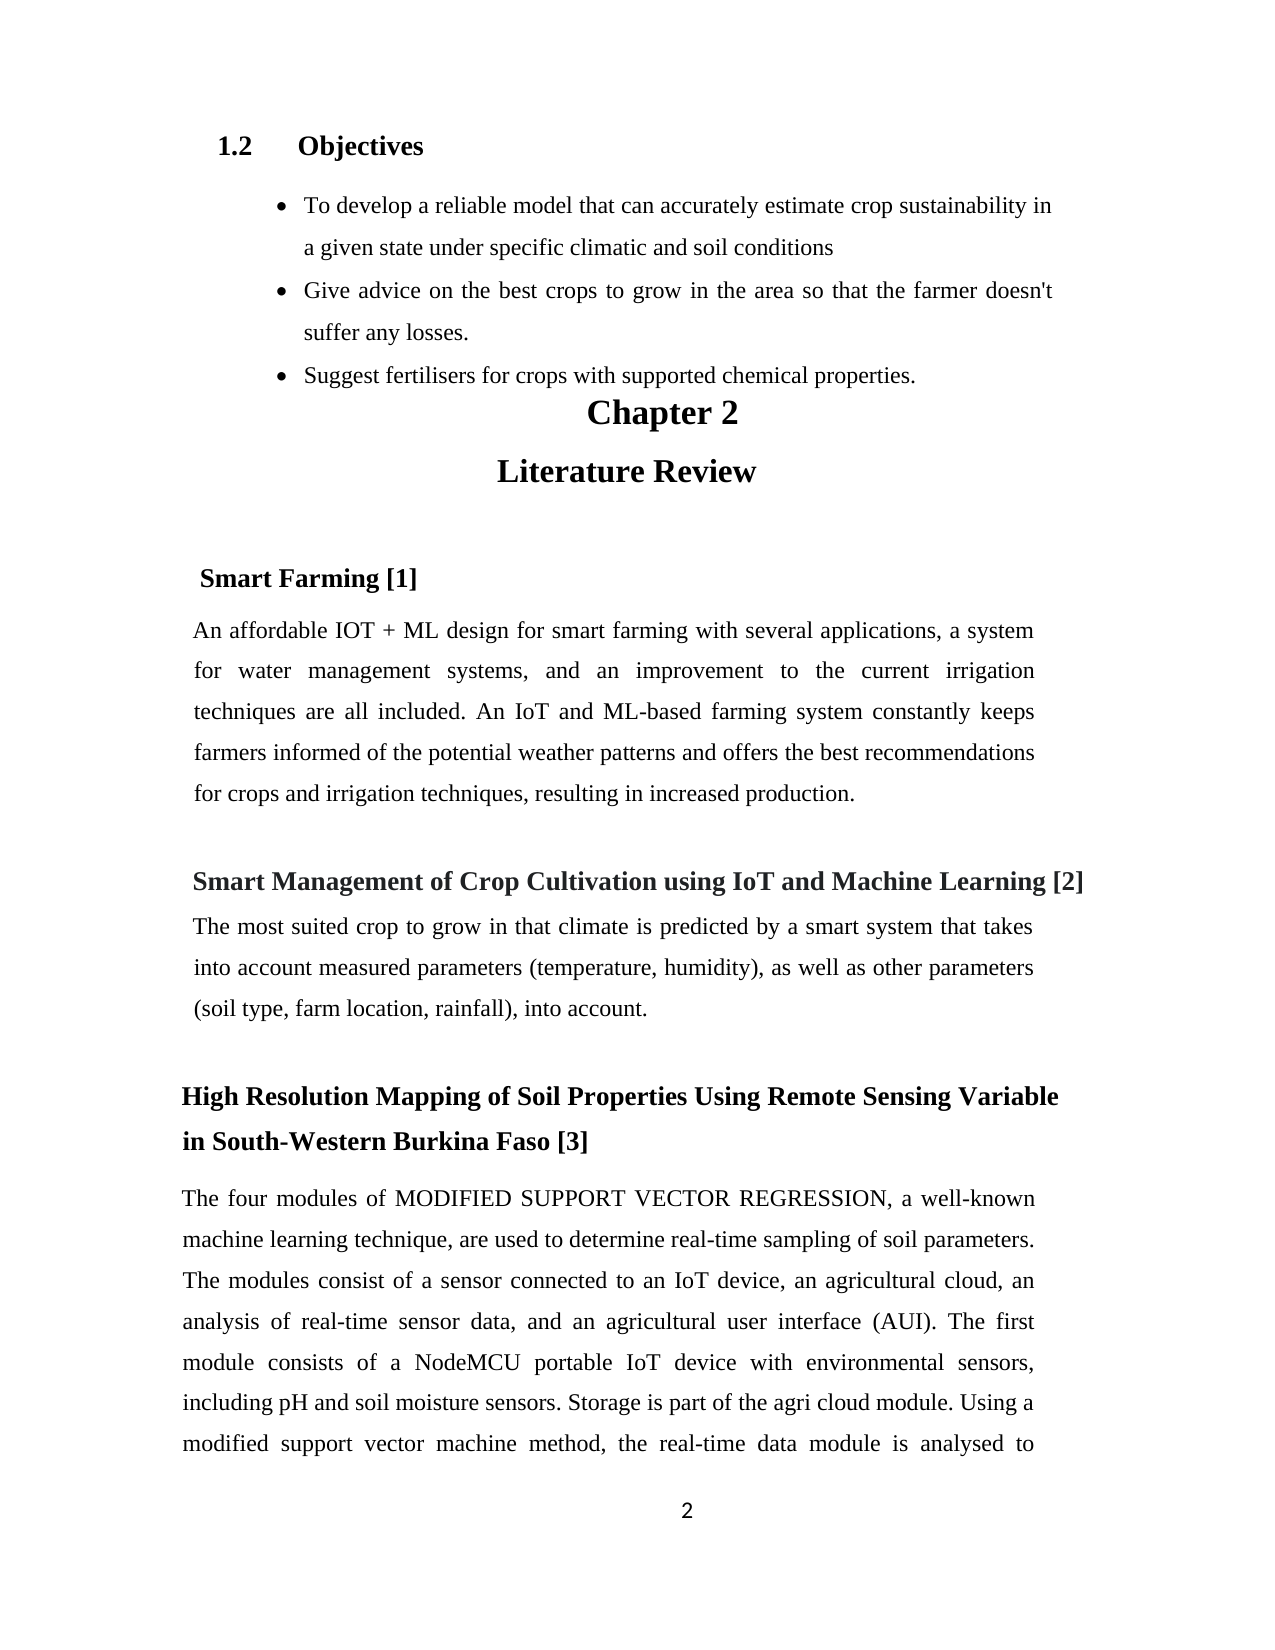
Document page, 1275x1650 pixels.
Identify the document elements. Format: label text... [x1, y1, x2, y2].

subtitle Smart Farming [1] [192, 563, 1075, 594]
list Give advice on the best crops to grow in the area so that the farmer doesn't suffer any losses. [275, 275, 1054, 346]
subtitle Smart Management of Crop Cultivation using IoT and Machine Learning [2] [192, 865, 1150, 897]
list To develop a reliable model that can accurately estimate crop sustainability in a given state under specific climatic and soil conditions [275, 190, 1054, 261]
subtitle 1.2 Objectives [181, 129, 1191, 161]
text An affordable IOT + ML design for smart farming with several applications, a system for water management systems, and an improvement to the current irrigation techniques are all included. An IoT and ML-based farming system constantly keeps farmers informed of the potential weather patterns and offers the best recommendations for crops and irrigation techniques, resulting in increased production. [192, 616, 1036, 807]
subtitle High Resolution Mapping of Soil Properties Using Remote Sensing Variable in South-Western Burkina Faso [3] [181, 1080, 1075, 1157]
text The most suited crop to grow in that climate is predicted by a smart system that takes into account measured parameters (temperature, humidity), as well as other parameters (soil type, farm location, rainfall), into account. [192, 912, 1035, 1021]
list Suggest fertilisers for crops with supported chemical properties. [275, 360, 1054, 389]
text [181, 1184, 1036, 1457]
subtitle Literature Review [218, 451, 1035, 489]
subtitle Chapter 2 [303, 391, 1191, 432]
